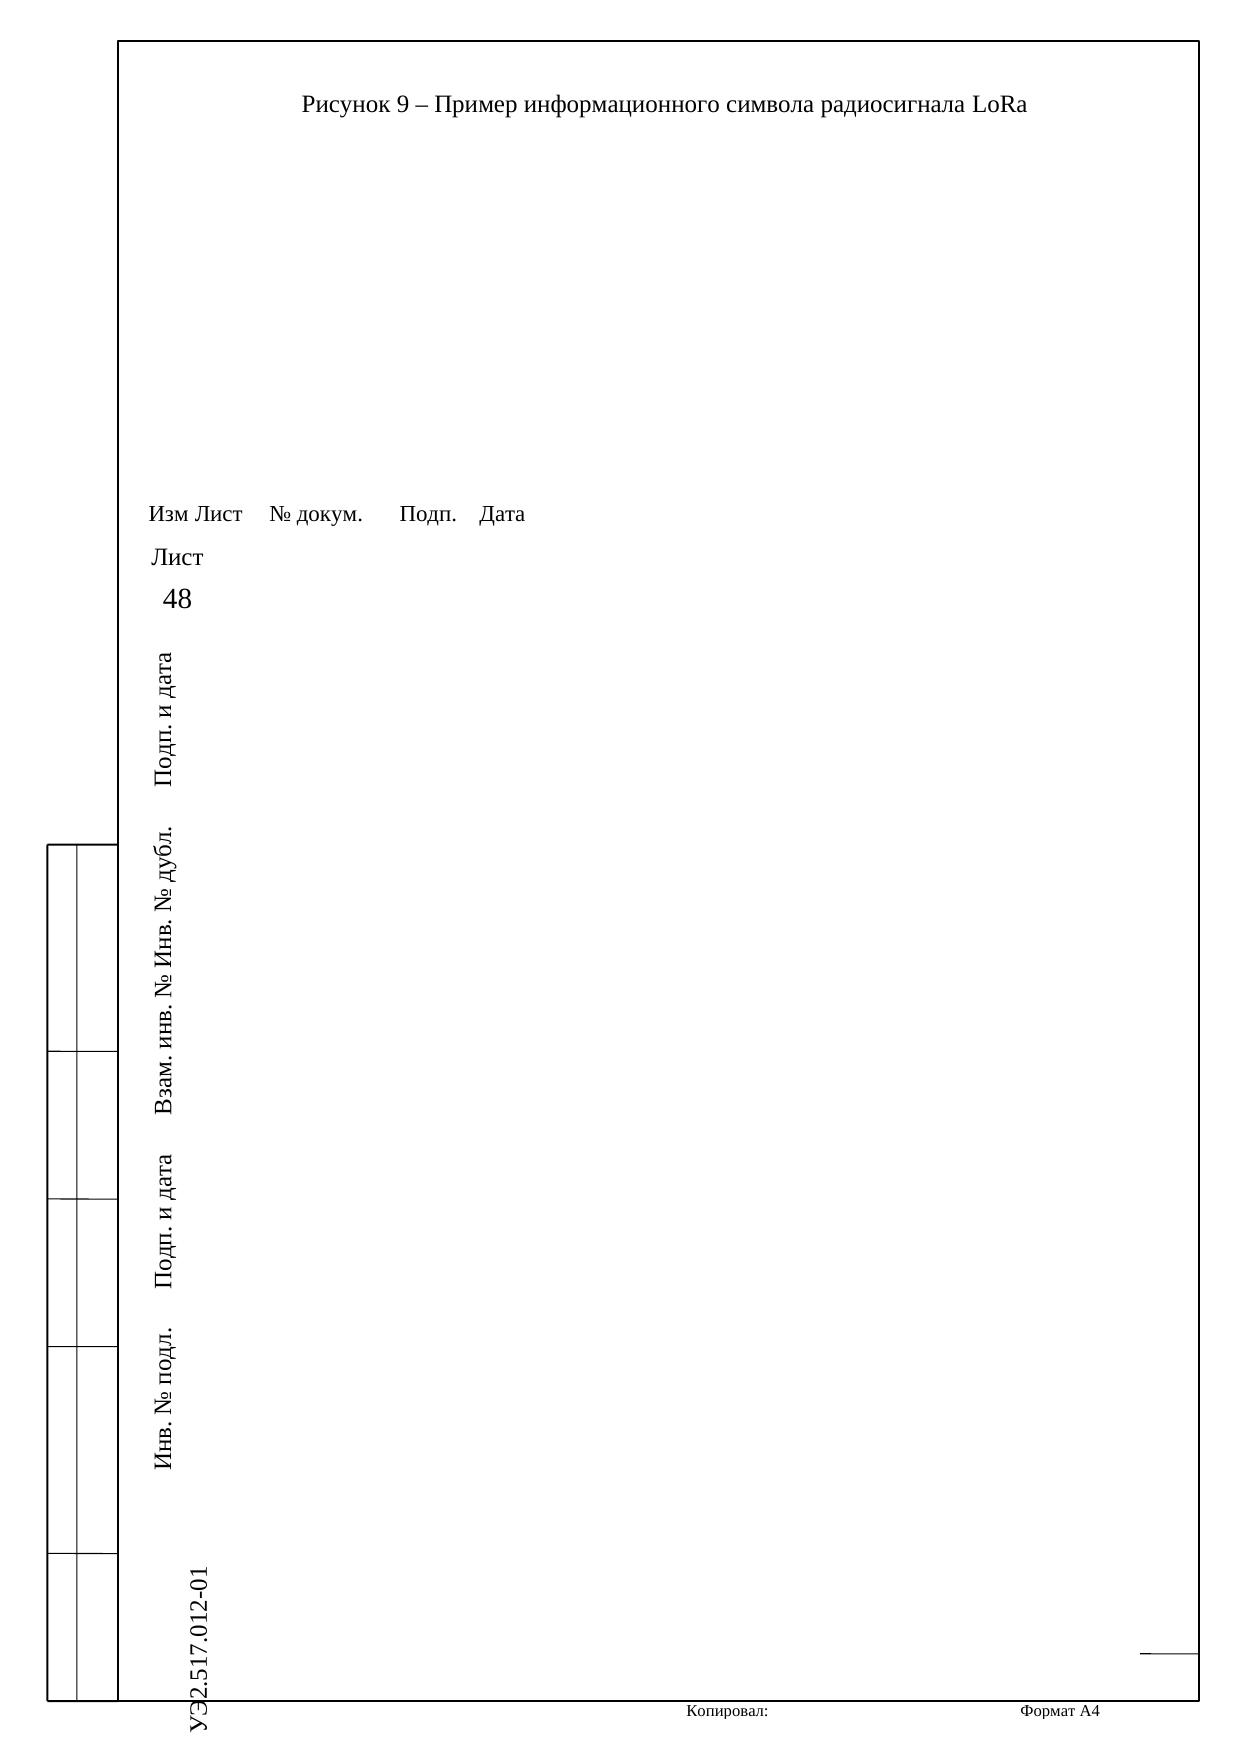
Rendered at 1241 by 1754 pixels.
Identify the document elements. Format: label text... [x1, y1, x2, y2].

text Рисунок 9 – Пример информационного символа радиосигнала LoRa [148, 89, 1181, 117]
